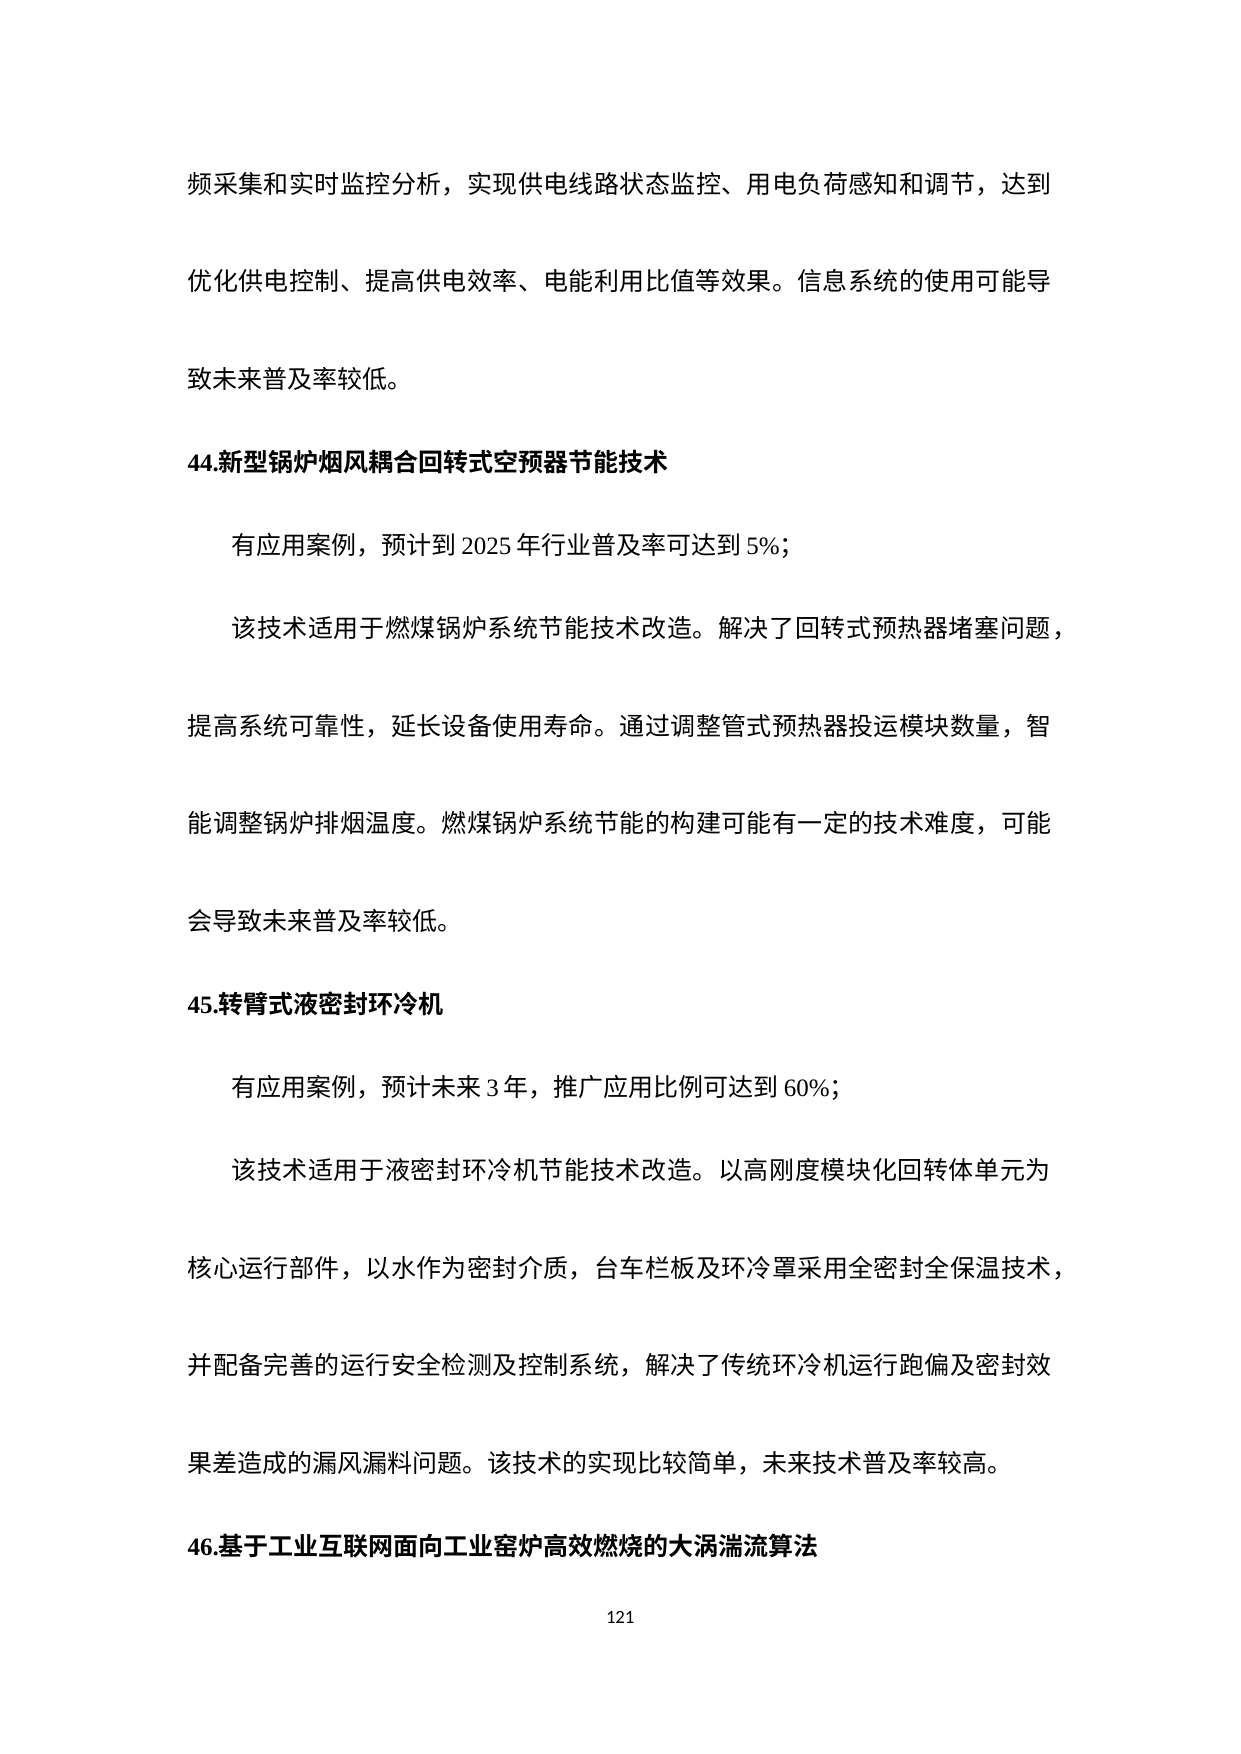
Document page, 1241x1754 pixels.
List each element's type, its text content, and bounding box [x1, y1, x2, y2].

text 45.转臂式液密封环冷机 [187, 970, 1053, 1035]
text 46.基于工业互联网面向工业窑炉高效燃烧的大涡湍流算法 [187, 1512, 1053, 1577]
text 有应用案例，预计到2025年行业普及率可达到5%； [187, 511, 1053, 576]
text 44.新型锅炉烟风耦合回转式空预器节能技术 [187, 428, 1053, 493]
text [187, 150, 1053, 410]
text 该技术适用于液密封环冷机节能技术改造。以高刚度模块化回转体单元为核心运行部件，以水作为密封介质，台车栏板及环冷罩采用全密封全保温技术，并配备完善的运行安全检测及控制系统，解决了传统环冷机运行跑偏及密封效果差造成的漏风漏料问题。该技术的实现比较简单，未来技术普及率较高。 [187, 1136, 1053, 1494]
text 该技术适用于燃煤锅炉系统节能技术改造。解决了回转式预热器堵塞问题，提高系统可靠性，延长设备使用寿命。通过调整管式预热器投运模块数量，智能调整锅炉排烟温度。燃煤锅炉系统节能的构建可能有一定的技术难度，可能会导致未来普及率较低。 [187, 594, 1053, 952]
text 有应用案例，预计未来3年，推广应用比例可达到60%； [187, 1053, 1053, 1118]
